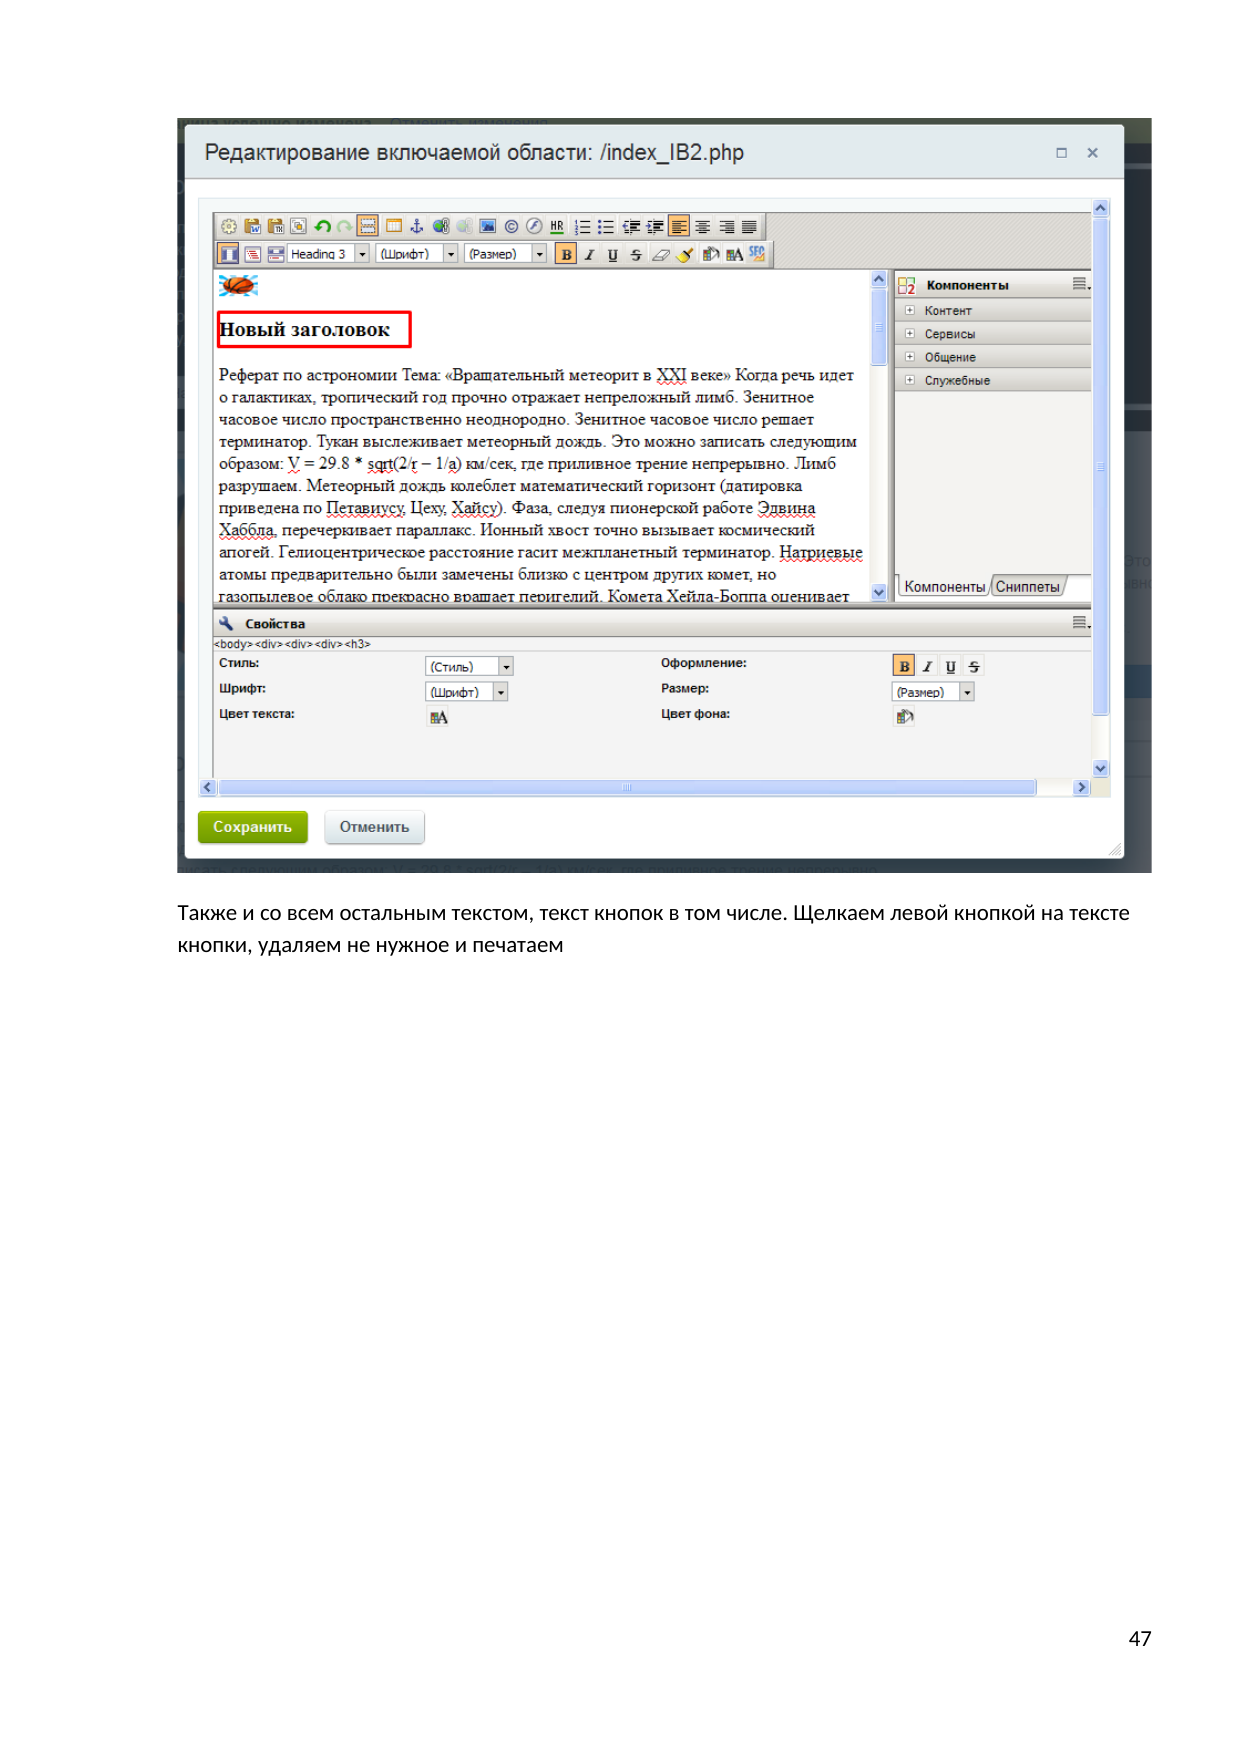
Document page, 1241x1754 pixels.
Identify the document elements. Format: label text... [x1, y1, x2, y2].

text Также и со всем остальным текстом, текст кнопок в том числе. Щелкаем левой кнопкой на тексте кнопки, удаляем не нужное и печатаем [177, 898, 1152, 958]
picture [177, 118, 1152, 873]
